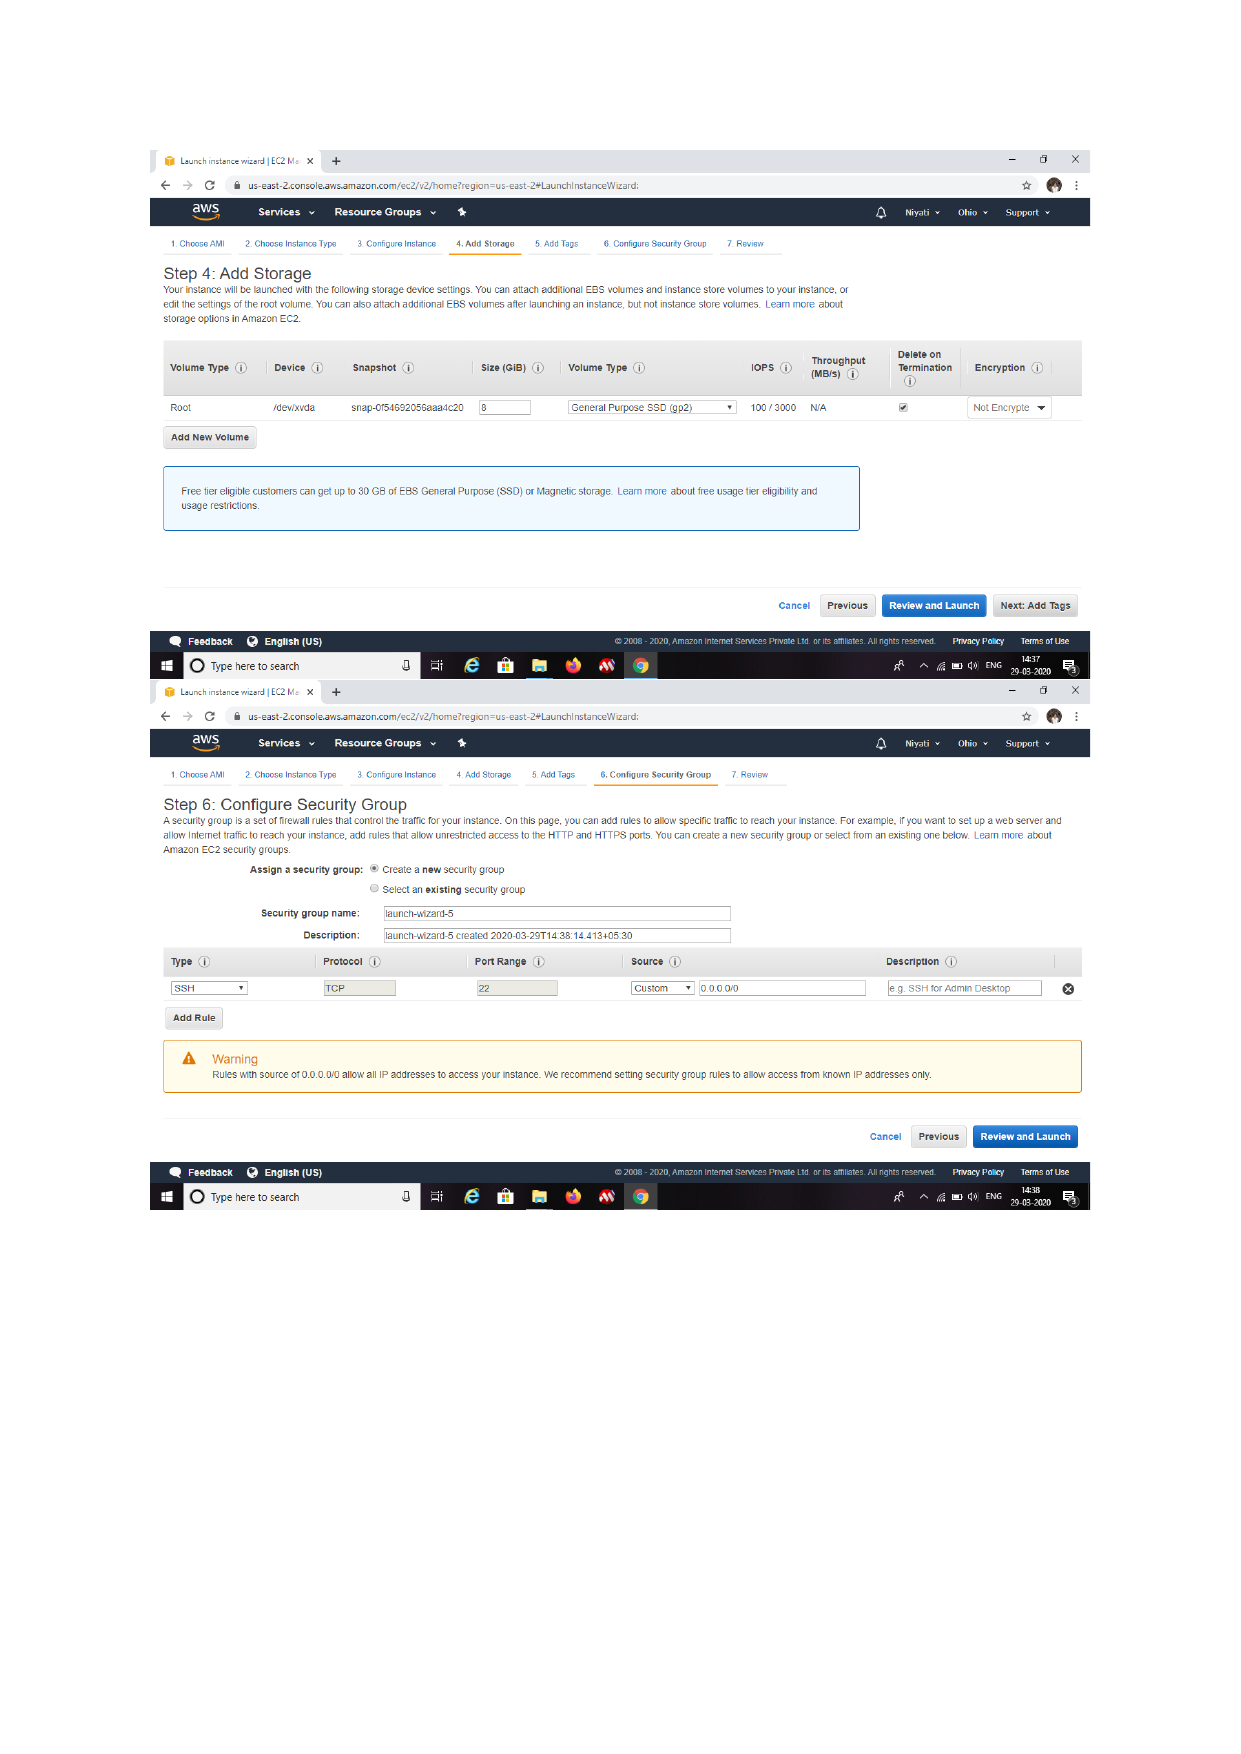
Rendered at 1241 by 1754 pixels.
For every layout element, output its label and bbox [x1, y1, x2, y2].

picture [150, 150, 1091, 679]
picture [150, 680, 1091, 1210]
